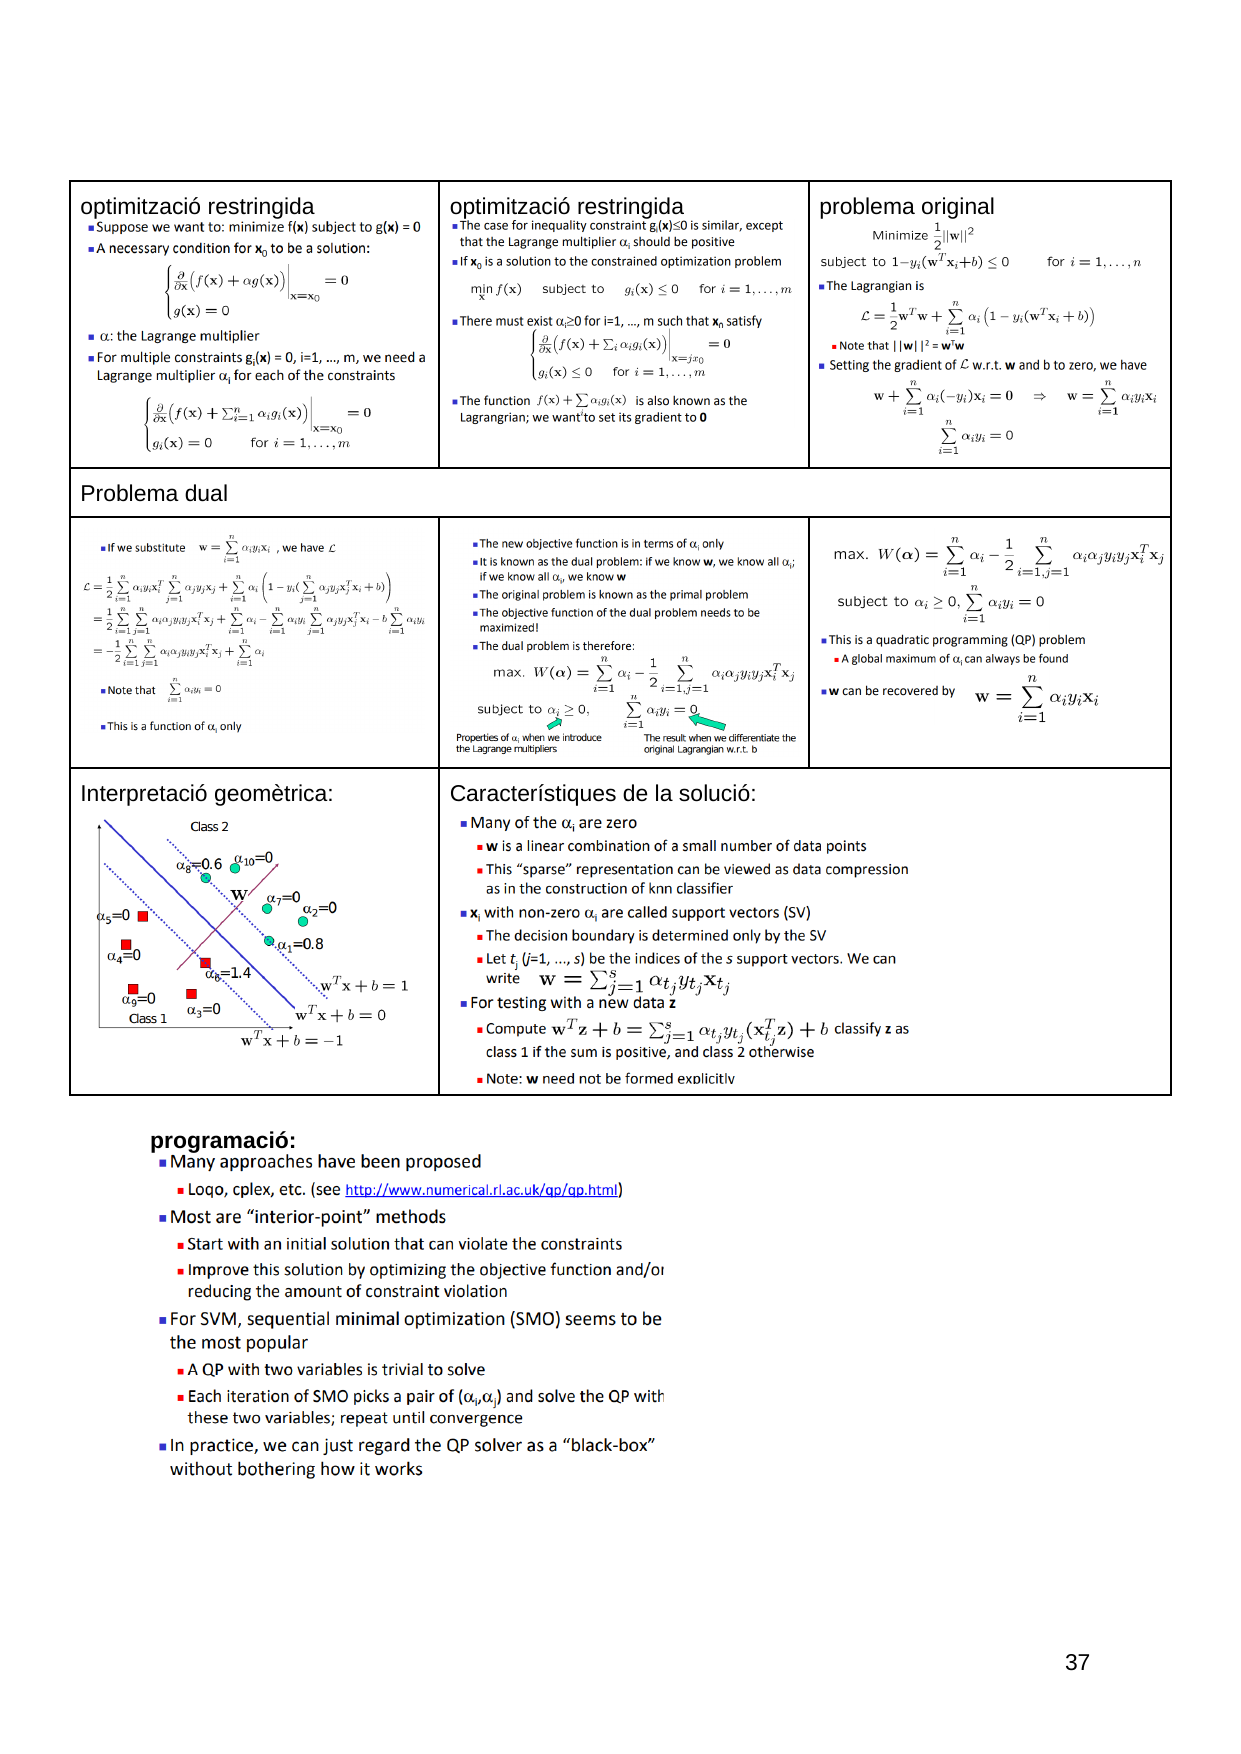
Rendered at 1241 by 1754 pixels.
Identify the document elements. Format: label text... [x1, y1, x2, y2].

picture [150, 1153, 664, 1484]
picture [819, 528, 1165, 725]
picture [80, 528, 426, 733]
picture [80, 806, 416, 1053]
table_cell [71, 518, 438, 767]
table_cell Problema dual [71, 469, 1170, 516]
table_cell Característiques de la solució: [440, 769, 1170, 1094]
table_header optimització restringida [71, 182, 438, 467]
text programació: [150, 1127, 1090, 1153]
picture [449, 810, 911, 1084]
picture [449, 528, 803, 757]
picture [80, 219, 426, 457]
table_cell [440, 518, 808, 767]
table_header optimització restringida [440, 182, 808, 467]
picture [819, 219, 1165, 455]
table_header problema original [810, 182, 1170, 467]
table_cell Interpretació geomètrica: [71, 769, 438, 1094]
table_cell [810, 518, 1170, 767]
picture [449, 219, 795, 428]
